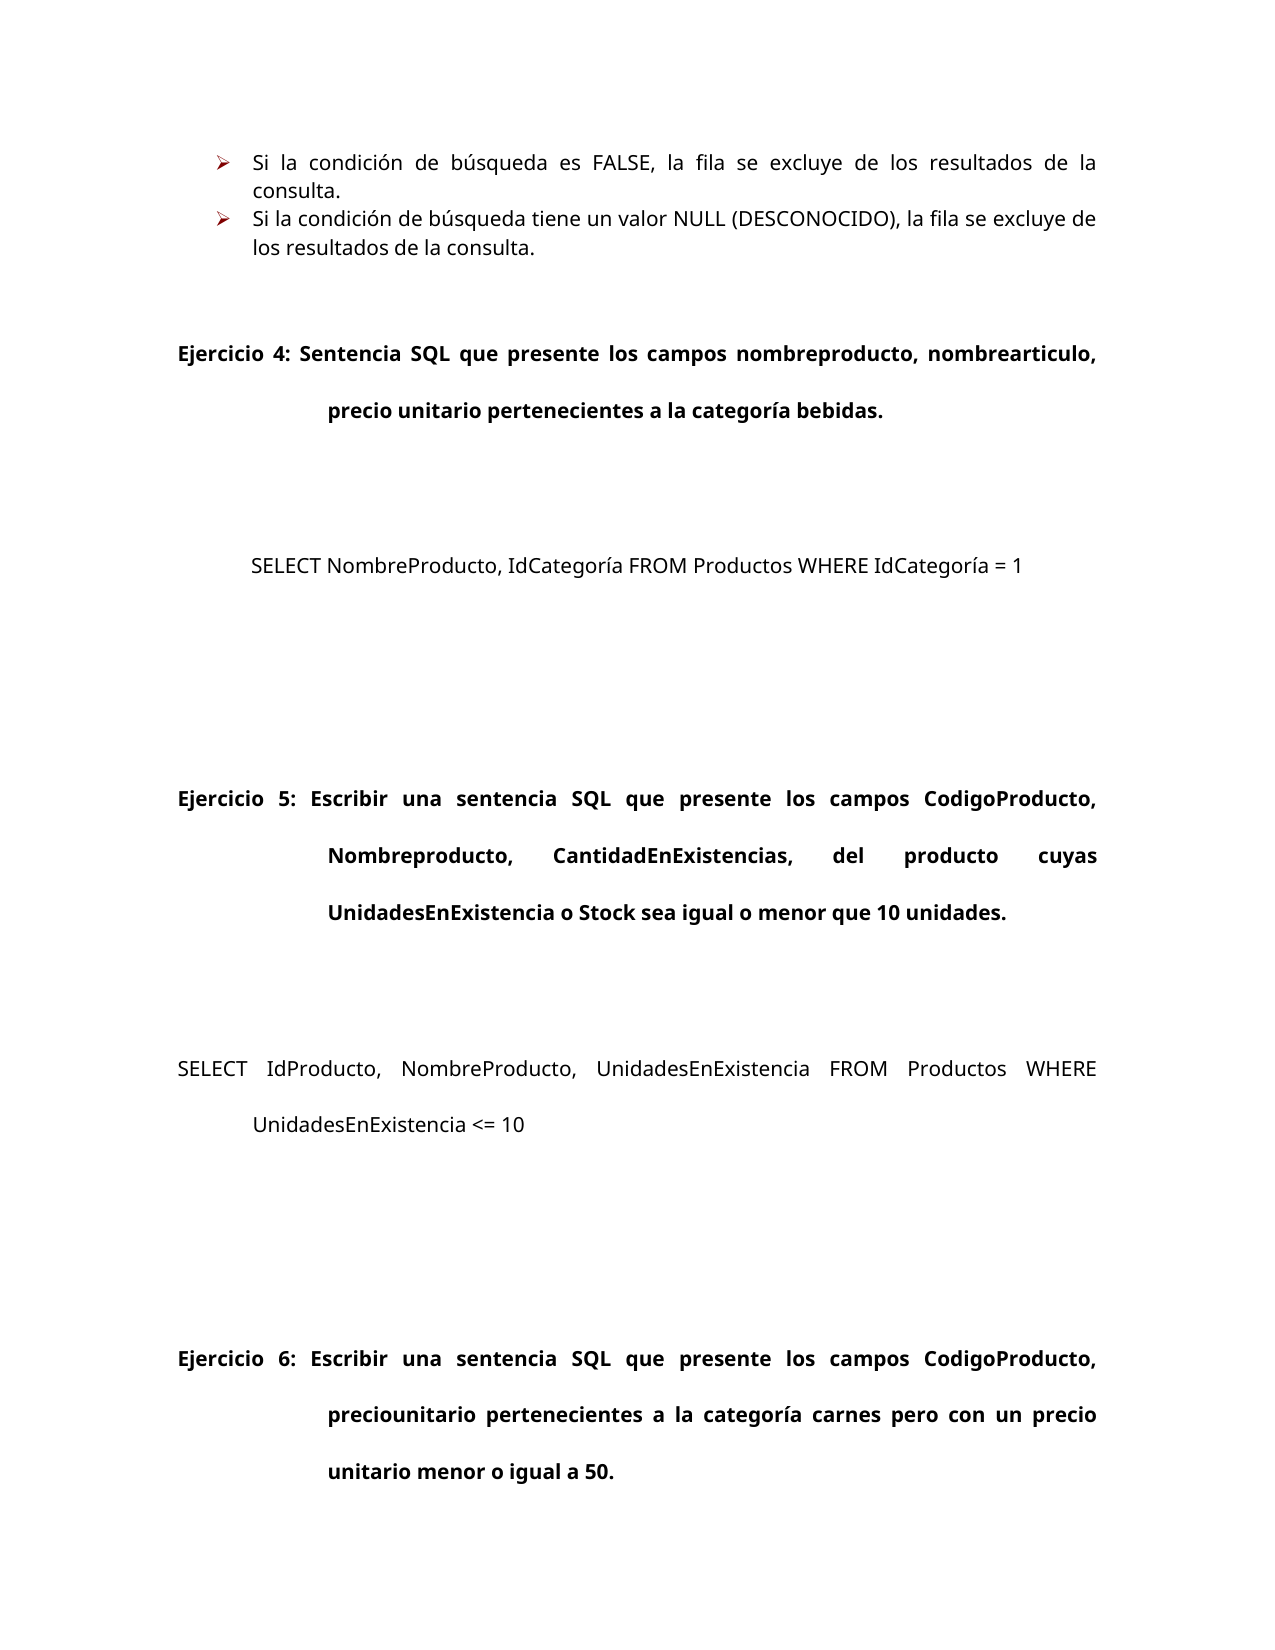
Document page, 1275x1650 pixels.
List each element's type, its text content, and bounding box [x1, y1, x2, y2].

list Si la condición de búsqueda es FALSE, la fila se excluye de los resultados de la consulta. [215, 148, 1098, 204]
text Ejercicio 6: Escribir una sentencia SQL que presente los campos CodigoProducto, preciounitario pertenecientes a la categoría carnes pero con un precio unitario menor o igual a 50. [177, 1344, 1098, 1486]
text SELECT NombreProducto, IdCategoría FROM Productos WHERE IdCategoría = 1 [177, 551, 1098, 580]
text Ejercicio 5: Escribir una sentencia SQL que presente los campos CodigoProducto, Nombreproducto, CantidadEnExistencias, del producto cuyas UnidadesEnExistencia o Stock sea igual o menor que 10 unidades. [177, 784, 1098, 927]
text Ejercicio 4: Sentencia SQL que presente los campos nombreproducto, nombrearticulo, precio unitario pertenecientes a la categoría bebidas. [177, 339, 1098, 424]
list Si la condición de búsqueda tiene un valor NULL (DESCONOCIDO), la fila se excluye de los resultados de la consulta. [215, 204, 1098, 261]
text SELECT IdProducto, NombreProducto, UnidadesEnExistencia FROM Productos WHERE UnidadesEnExistencia <= 10 [177, 1054, 1098, 1139]
